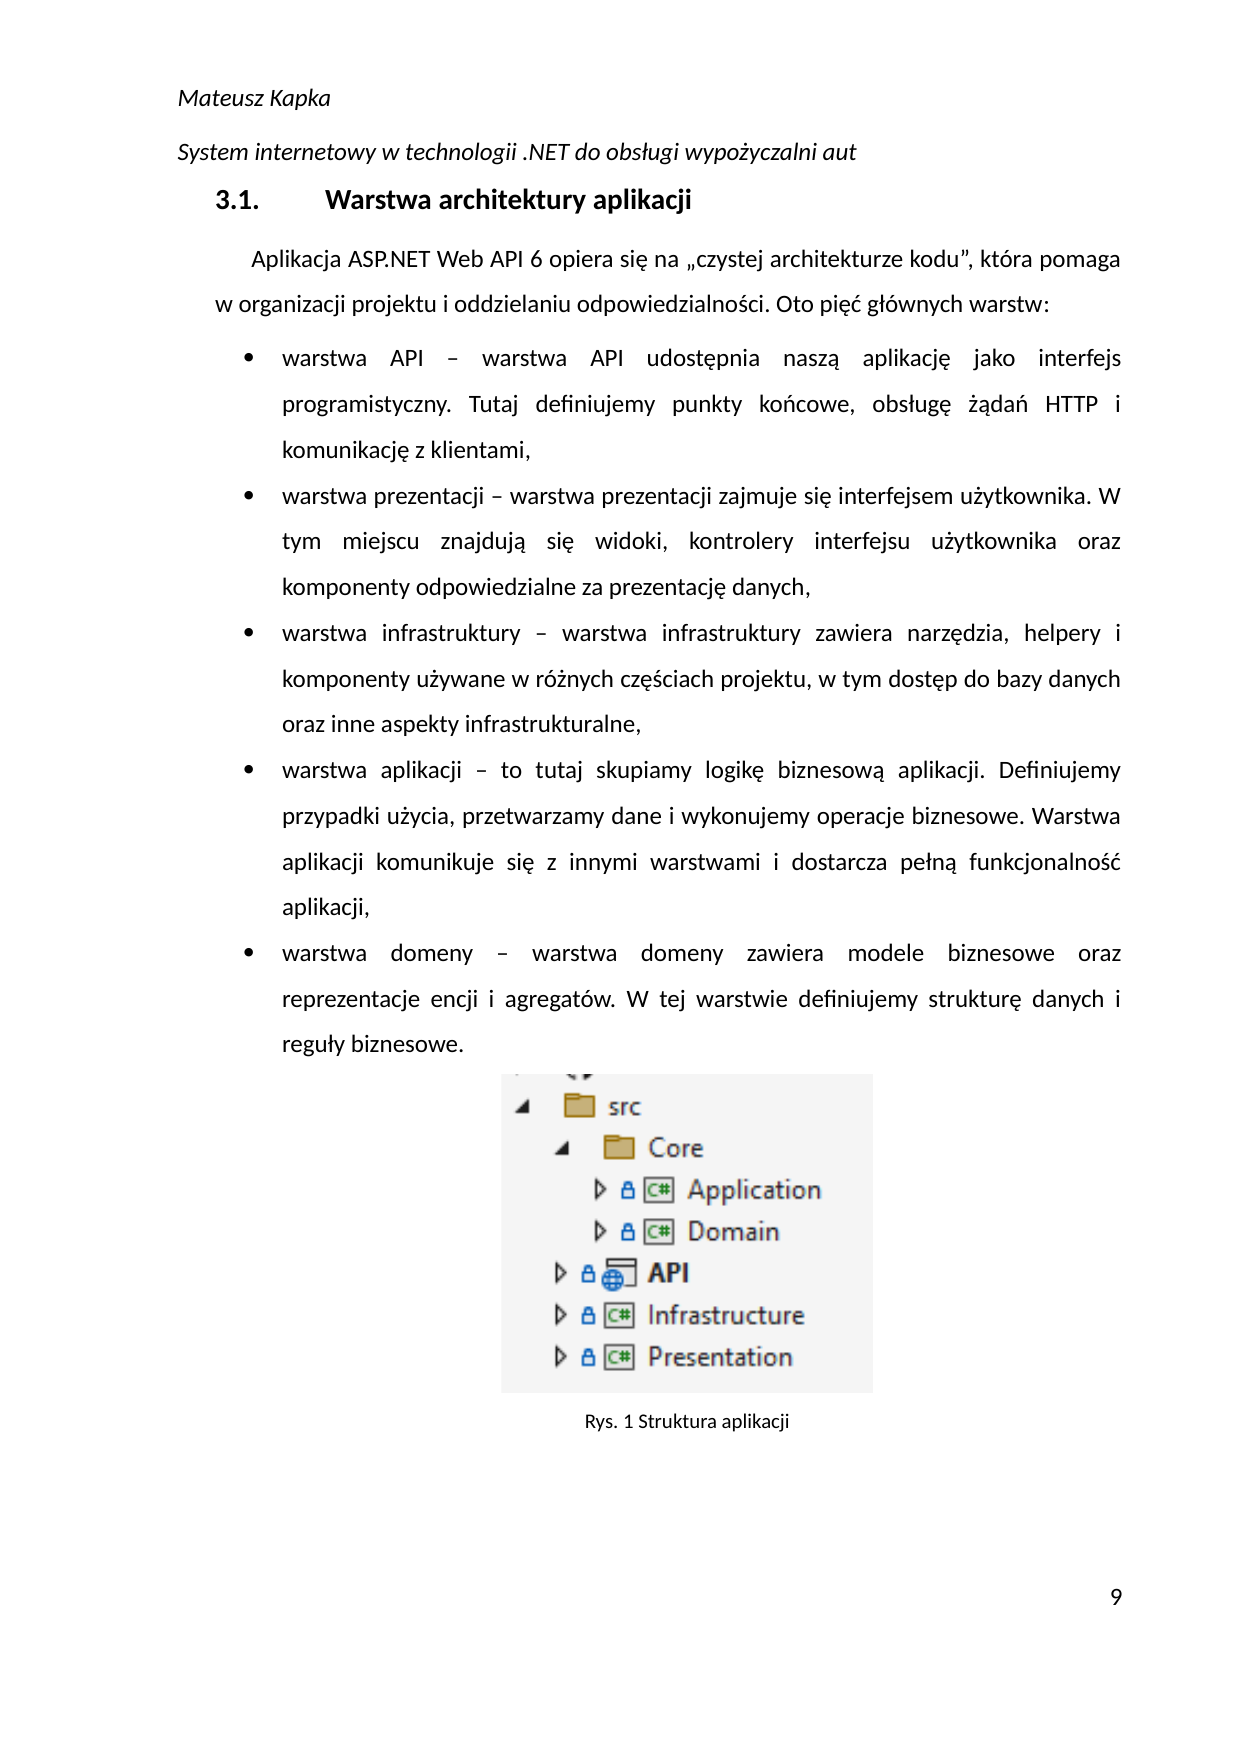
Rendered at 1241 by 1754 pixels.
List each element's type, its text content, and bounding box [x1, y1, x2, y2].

picture [501, 1074, 873, 1393]
list warstwa aplikacji – to tutaj skupiamy logikę biznesową aplikacji. Definiujemy przypadki użycia, przetwarzamy dane i wykonujemy operacje biznesowe. Warstwa aplikacji komunikuje się z innymi warstwami i dostarcza pełną funkcjonalność aplikacji, [244, 754, 1122, 922]
list warstwa API – warstwa API udostępnia naszą aplikację jako interfejs programistyczny. Tutaj definiujemy punkty końcowe, obsługę żądań HTTP i komunikację z klientami, [244, 343, 1122, 464]
list warstwa prezentacji – warstwa prezentacji zajmuje się interfejsem użytkownika. W tym miejscu znajdują się widoki, kontrolery interfejsu użytkownika oraz komponenty odpowiedzialne za prezentację danych, [244, 480, 1122, 602]
list Rys. 1 Struktura aplikacji [252, 1408, 1122, 1434]
text Aplikacja ASP.NET Web API 6 opiera się na „czystej architekturze kodu”, która pomaga w organizacji projektu i oddzielaniu odpowiedzialności. Oto pięć głównych warstw: [215, 243, 1122, 319]
list warstwa infrastruktury – warstwa infrastruktury zawiera narzędzia, helpery i komponenty używane w różnych częściach projektu, w tym dostęp do bazy danych oraz inne aspekty infrastrukturalne, [244, 617, 1122, 739]
subtitle Warstwa architektury aplikacji [215, 181, 1122, 217]
list warstwa domeny – warstwa domeny zawiera modele biznesowe oraz reprezentacje encji i agregatów. W tej warstwie definiujemy strukturę danych i reguły biznesowe. [244, 937, 1122, 1059]
